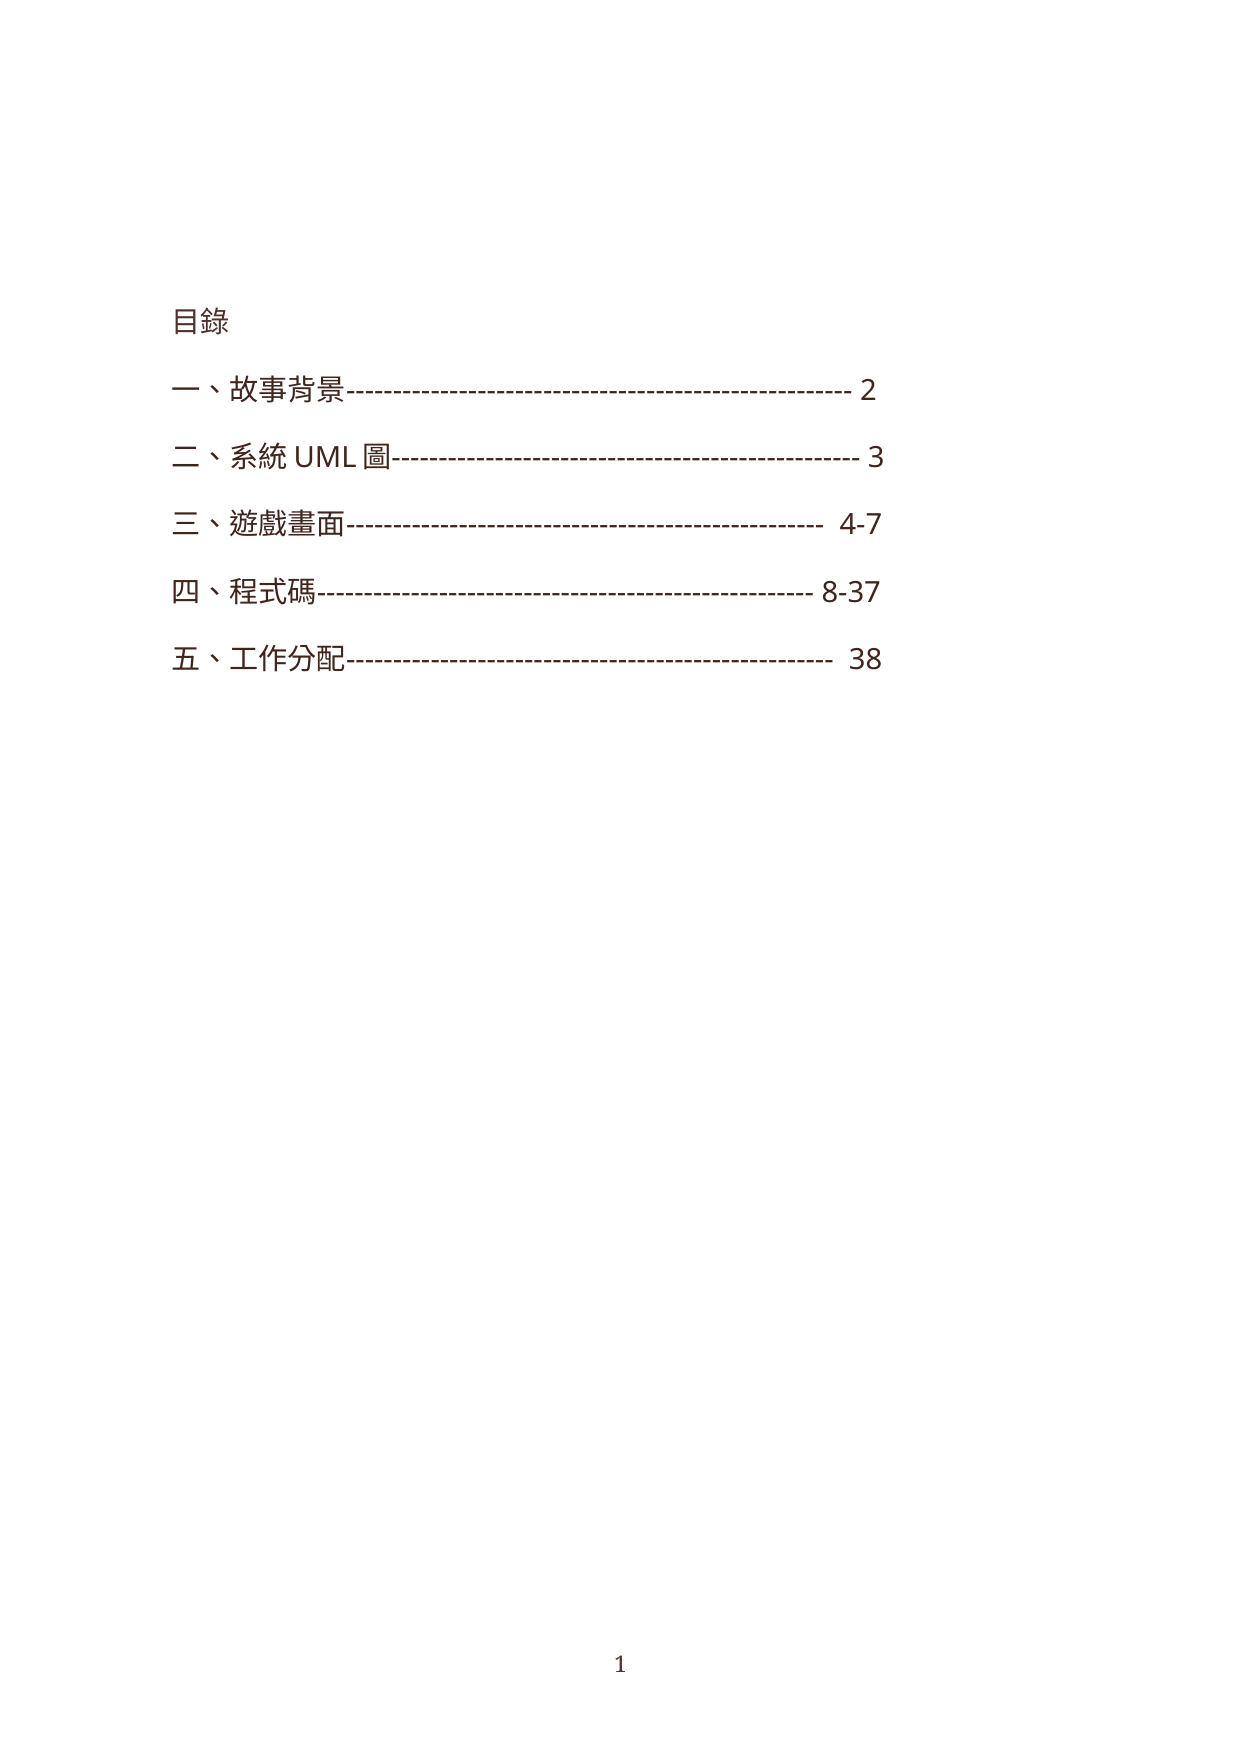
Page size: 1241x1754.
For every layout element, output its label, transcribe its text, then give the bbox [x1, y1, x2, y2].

text 三、遊戲畫面--------------------------------------------------- 4-7 [171, 501, 1069, 543]
text 一、故事背景------------------------------------------------------ 2 [171, 366, 1069, 408]
text 五、工作分配---------------------------------------------------- 38 [171, 636, 1069, 678]
text 目錄 [171, 299, 1069, 341]
text 二、系統UML圖-------------------------------------------------- 3 [171, 433, 1069, 476]
text 四、程式碼----------------------------------------------------- 8-37 [171, 568, 1069, 611]
